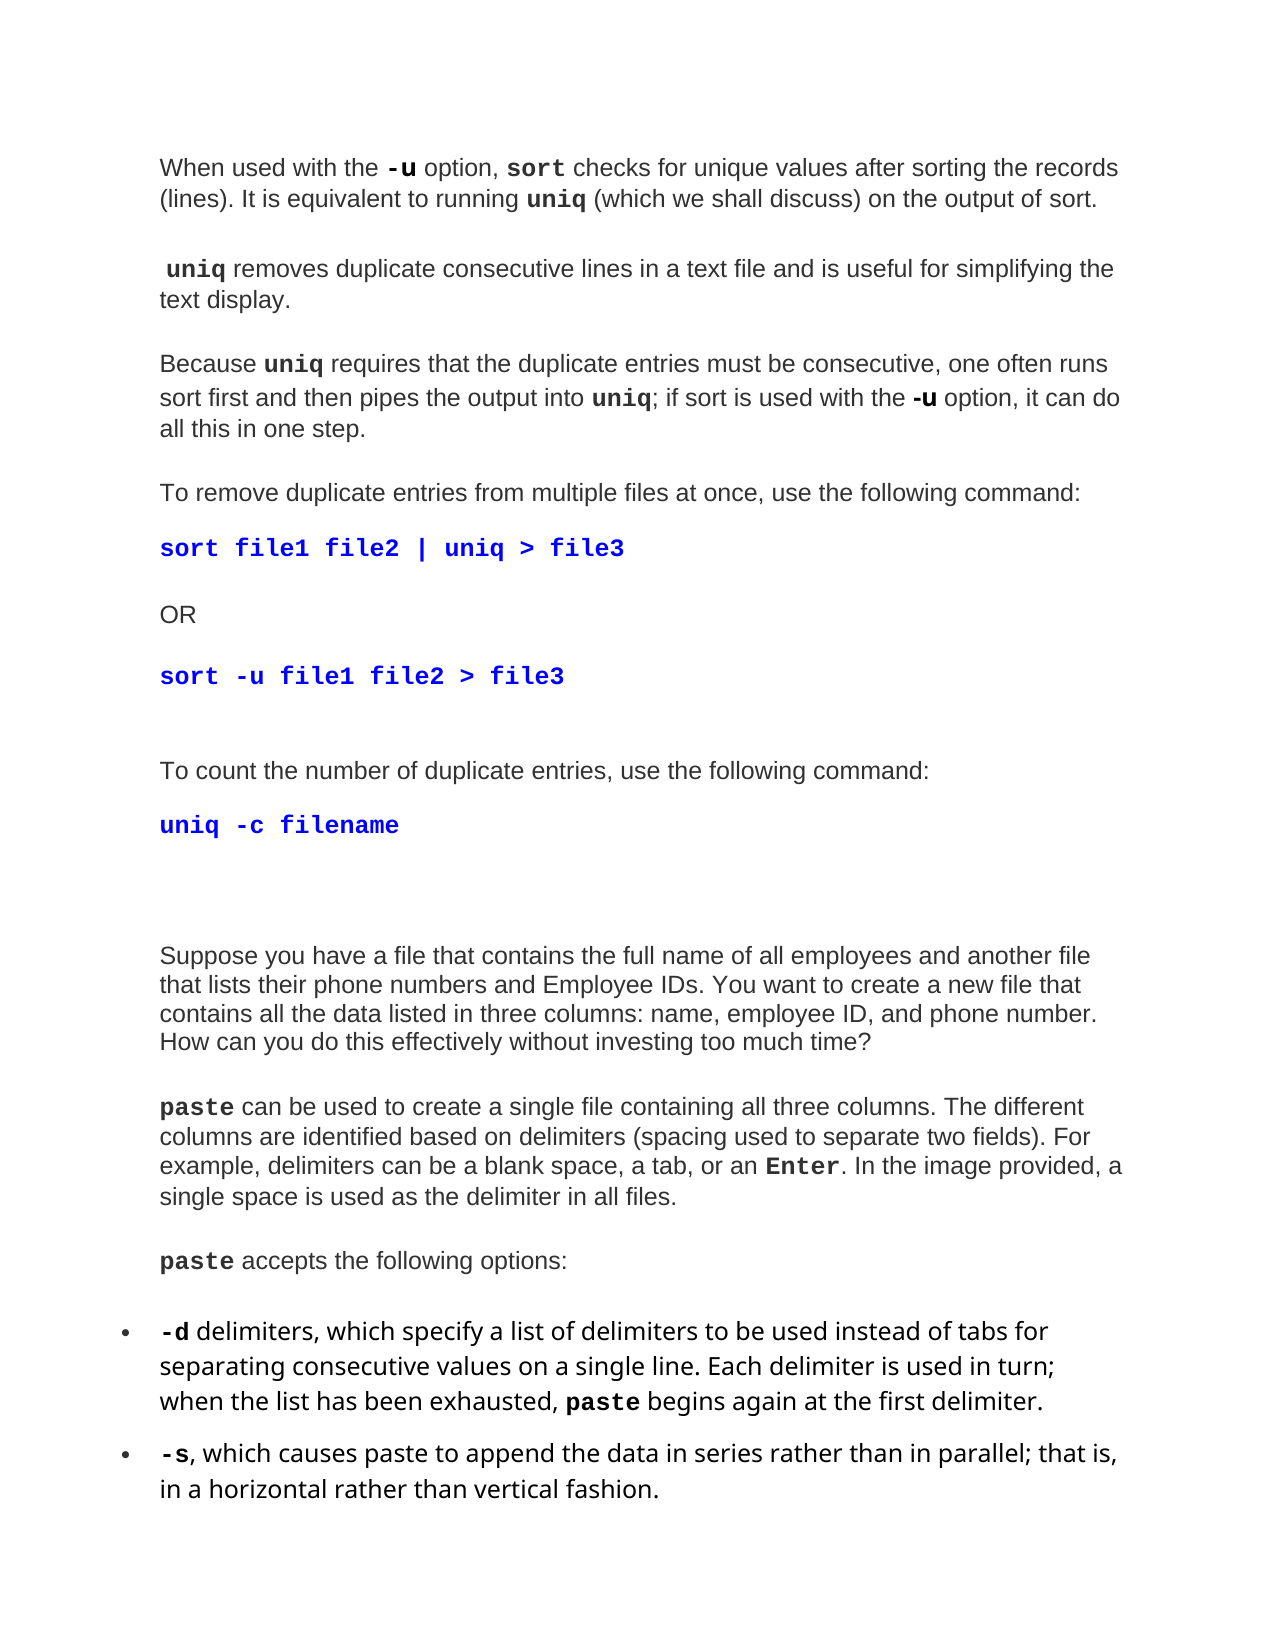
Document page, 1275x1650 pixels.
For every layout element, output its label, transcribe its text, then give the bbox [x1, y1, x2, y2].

text paste can be used to create a single file containing all three columns. The different columns are identified based on delimiters (spacing used to separate two fields). For example, delimiters can be a blank space, a tab, or an Enter. In the image provided, a single space is used as the delimiter in all files. [159, 1091, 1125, 1211]
text uniq removes duplicate consecutive lines in a text file and is useful for simplifying the text display. [159, 251, 1125, 314]
text OR [159, 600, 1125, 628]
text To remove duplicate entries from multiple files at once, use the following command: sort file1 file2 | uniq > file3 [159, 478, 1125, 564]
text When used with the -u option, sort checks for unique values after sorting the records (lines). It is equivalent to running uniq (which we shall discuss) on the output of sort. [159, 150, 1125, 215]
list -s, which causes paste to append the data in series rather than in parallel; that is, in a horizontal rather than vertical fashion. [122, 1435, 1125, 1505]
text paste accepts the following options: [159, 1246, 1125, 1277]
text Suppose you have a file that contains the full name of all employees and another file that lists their phone numbers and Employee IDs. You want to create a new file that contains all the data listed in three columns: name, employee ID, and phone number. How can you do this effectively without investing too much time? [159, 941, 1125, 1056]
list -d delimiters, which specify a list of delimiters to be used instead of tabs for separating consecutive values on a single line. Each delimiter is used in turn; when the list has been exhausted, paste begins again at the first delimiter. [122, 1313, 1125, 1418]
text To count the number of duplicate entries, use the following command: uniq -c filename [159, 756, 1125, 841]
text Because uniq requires that the duplicate entries must be consecutive, one often runs sort first and then pipes the output into uniq; if sort is used with the -u option, it can do all this in one step. [159, 349, 1125, 443]
text sort -u file1 file2 > file3 [159, 664, 1125, 720]
